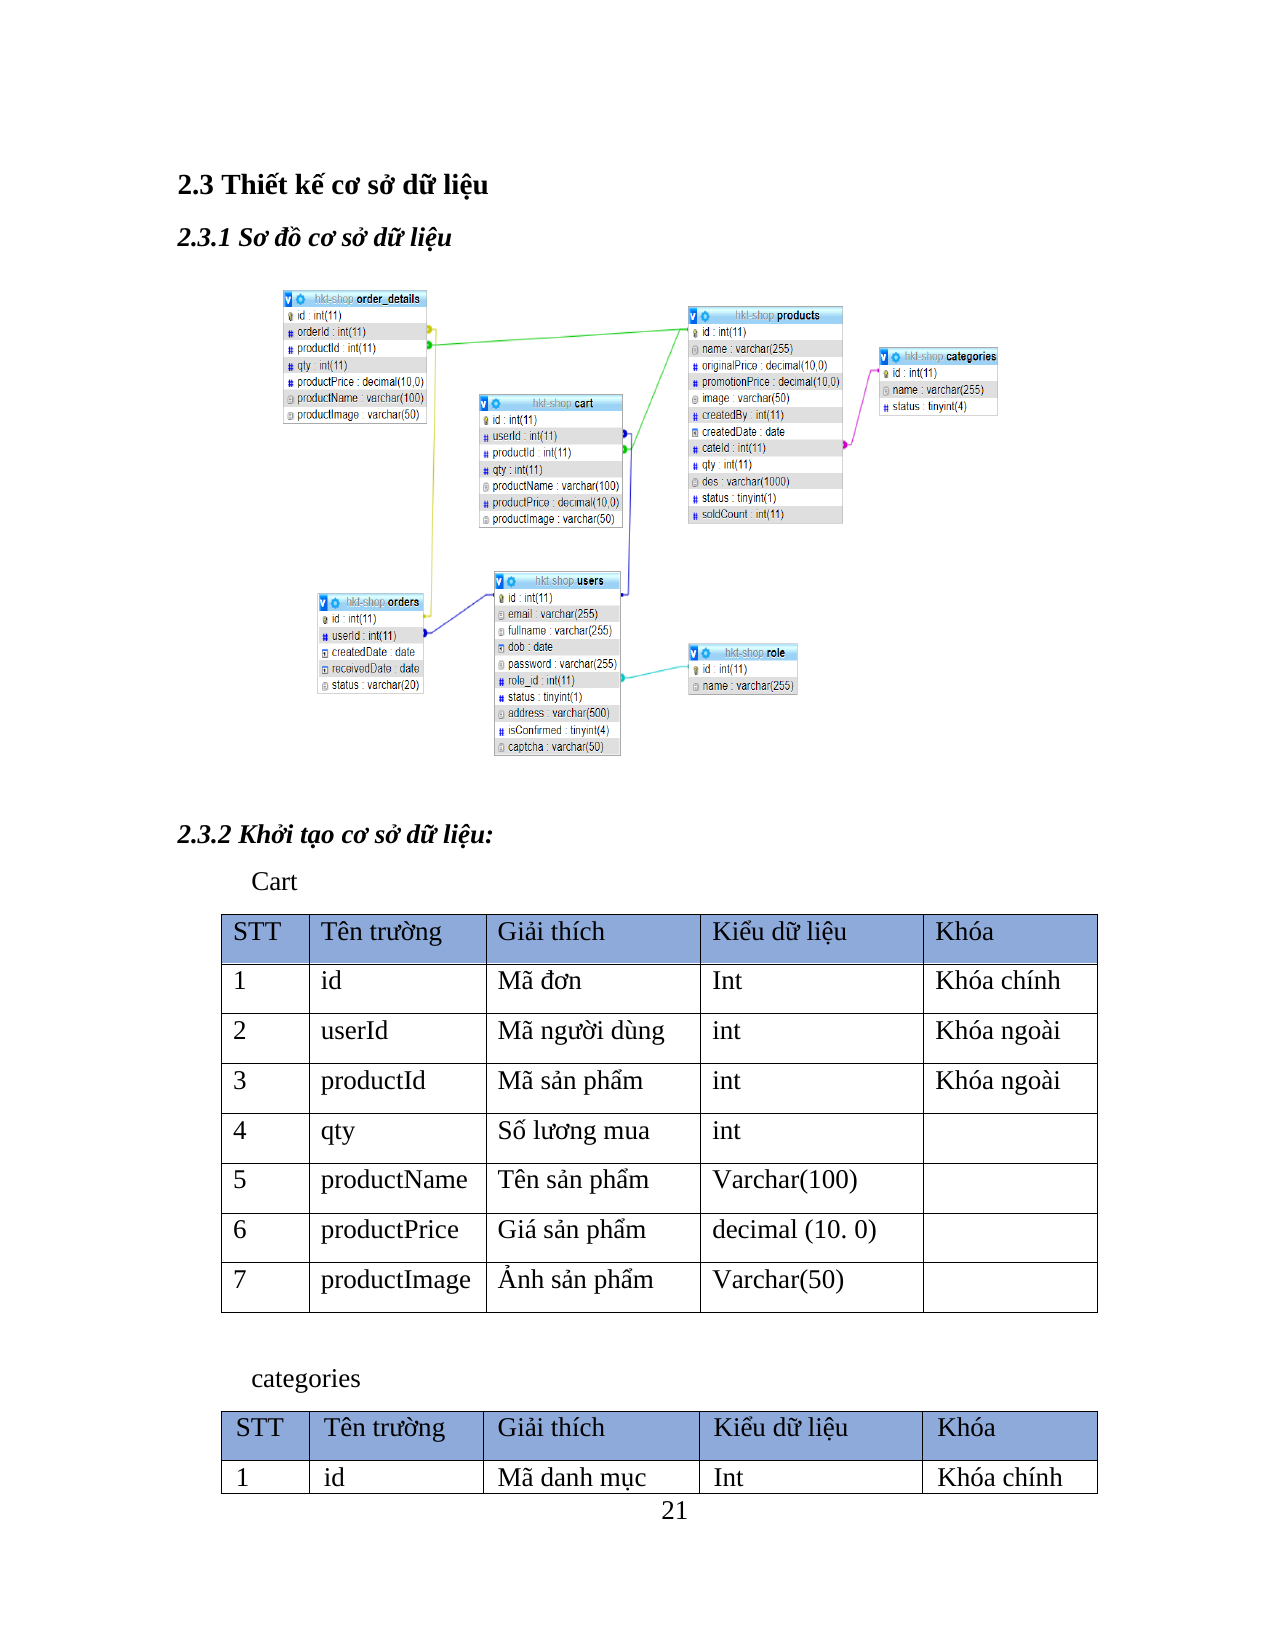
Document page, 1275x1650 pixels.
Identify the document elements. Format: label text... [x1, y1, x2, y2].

table_cell int [701, 1114, 923, 1163]
table_cell int [701, 1064, 923, 1113]
table_cell Khóa chính [924, 965, 1097, 1013]
table_cell 1 [222, 965, 309, 1013]
subtitle Sơ đồ cơ sở dữ liệu [177, 221, 1098, 252]
table_header Kiểu dữ liệu [700, 1412, 922, 1460]
text categories [177, 1362, 1098, 1393]
table_cell 2 [222, 1014, 309, 1063]
table_header Khóa [923, 1412, 1097, 1460]
table_cell qty [310, 1114, 486, 1163]
table_cell Tên sản phẩm [487, 1164, 700, 1212]
table_header Khóa [924, 915, 1097, 963]
table_cell Varchar(50) [701, 1263, 923, 1312]
table_cell 6 [222, 1214, 309, 1262]
table_header Tên trường [310, 1412, 483, 1460]
table_cell Int [701, 965, 923, 1013]
picture [252, 268, 1039, 801]
table_cell [924, 1214, 1097, 1262]
table_cell 7 [222, 1263, 309, 1312]
table_cell 3 [222, 1064, 309, 1113]
table_cell productId [310, 1064, 486, 1113]
table_cell Mã danh mục [484, 1461, 699, 1492]
table_header Giải thích [484, 1412, 699, 1460]
table_header Kiểu dữ liệu [701, 915, 923, 963]
table_cell Ảnh sản phẩm [487, 1263, 700, 1312]
table_cell Mã đơn [487, 965, 700, 1013]
table_cell 5 [222, 1164, 309, 1212]
table_cell Giá sản phẩm [487, 1214, 700, 1262]
table_cell Khóa ngoài [924, 1014, 1097, 1063]
table_cell Mã người dùng [487, 1014, 700, 1063]
table_cell Khóa chính [923, 1461, 1097, 1492]
table_cell id [310, 965, 486, 1013]
table_header Tên trường [310, 915, 486, 963]
subtitle Khởi tạo cơ sở dữ liệu: [177, 818, 1098, 849]
table_cell Int [700, 1461, 922, 1492]
table_cell decimal (10. 0) [701, 1214, 923, 1262]
table_cell productName [310, 1164, 486, 1212]
table_cell Số lương mua [487, 1114, 700, 1163]
table_cell Varchar(100) [701, 1164, 923, 1212]
table_cell int [701, 1014, 923, 1063]
table_cell productImage [310, 1263, 486, 1312]
table_header STT [222, 1412, 309, 1460]
table_cell userId [310, 1014, 486, 1063]
text Cart [177, 865, 1098, 896]
table_cell Khóa ngoài [924, 1064, 1097, 1113]
table_header STT [222, 915, 309, 963]
table_cell productPrice [310, 1214, 486, 1262]
table_cell [924, 1263, 1097, 1312]
table_cell [924, 1114, 1097, 1163]
table_cell id [310, 1461, 483, 1492]
table_cell Mã sản phẩm [487, 1064, 700, 1113]
subtitle Thiết kế cơ sở dữ liệu [177, 167, 1098, 200]
table_cell 1 [222, 1461, 309, 1492]
table_cell [924, 1164, 1097, 1212]
table_cell 4 [222, 1114, 309, 1163]
table_header Giải thích [487, 915, 700, 963]
